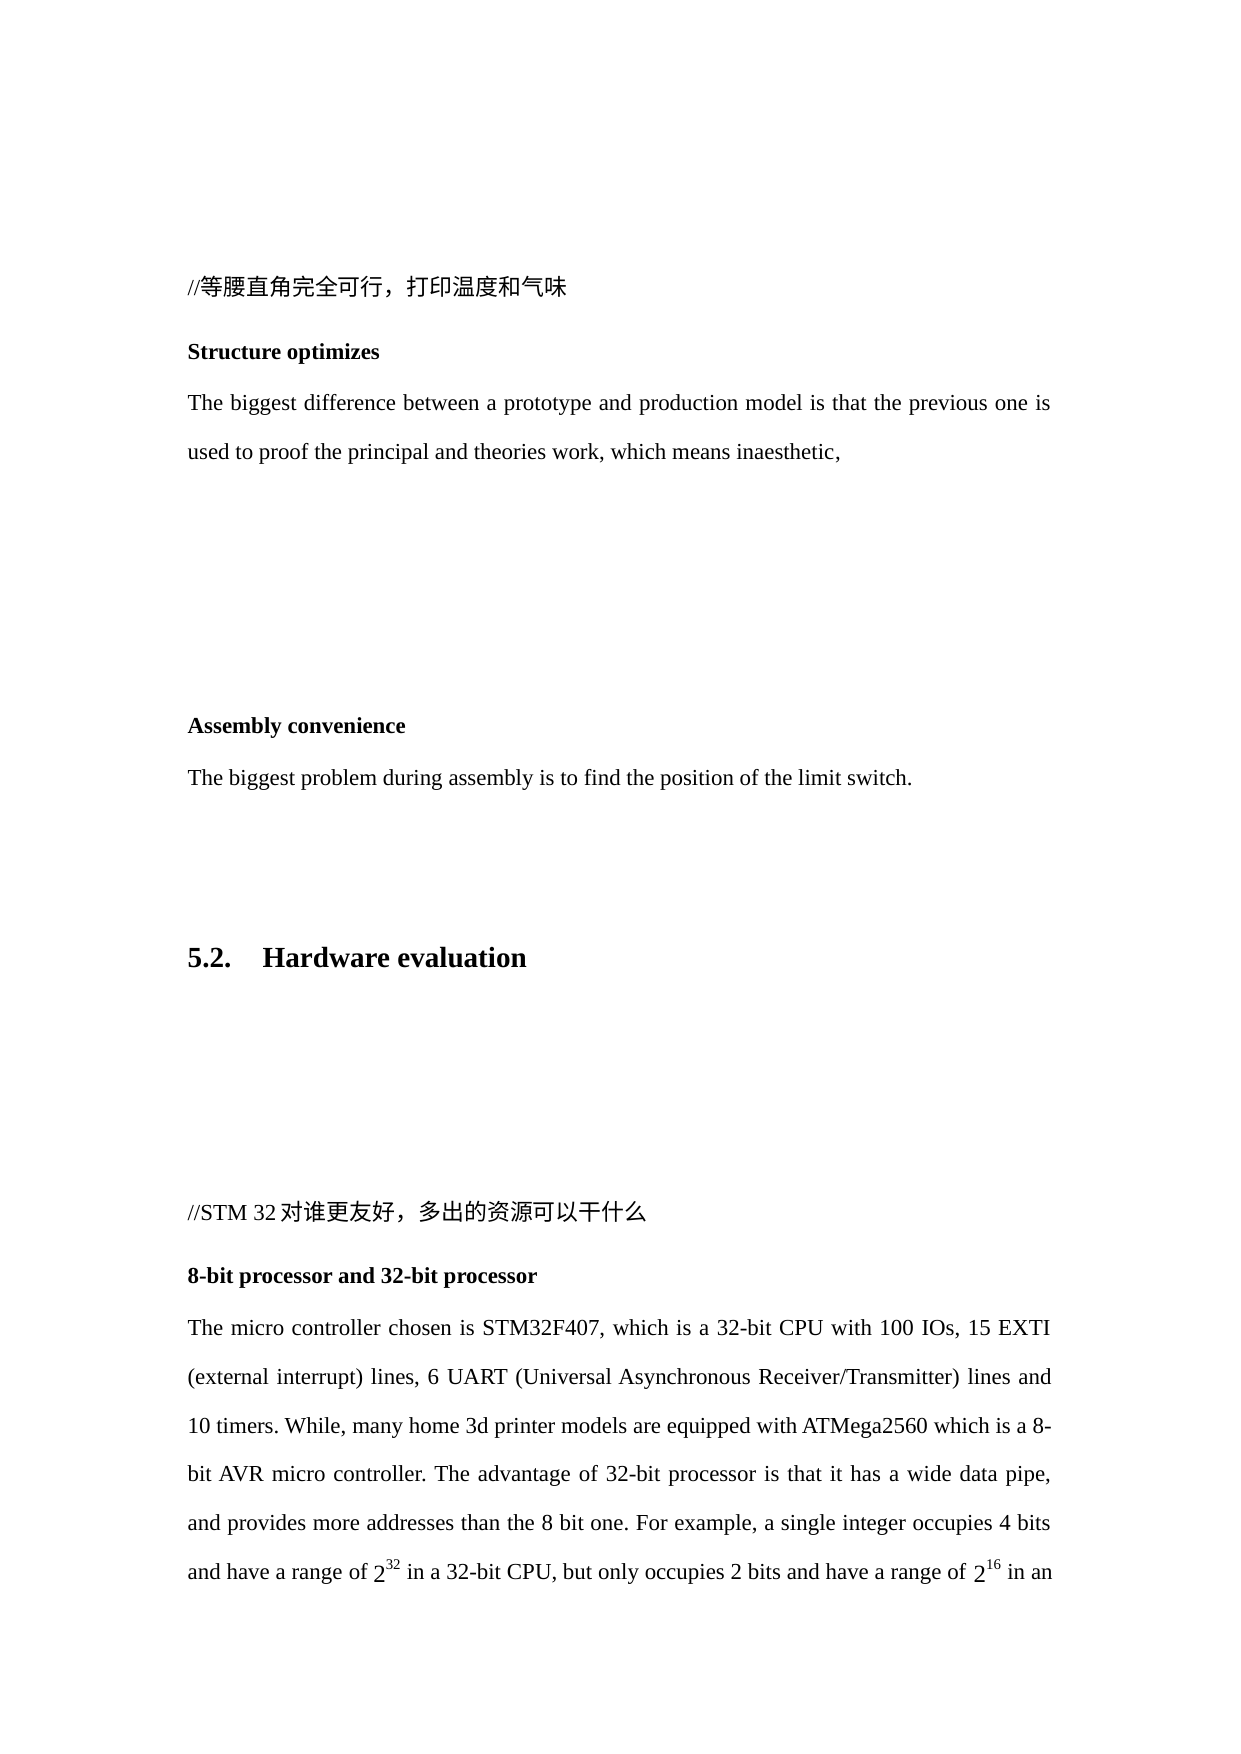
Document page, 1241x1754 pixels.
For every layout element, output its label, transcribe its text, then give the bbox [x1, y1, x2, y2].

subtitle Hardware evaluation [187, 924, 1053, 989]
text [187, 1311, 1053, 1587]
subtitle Assembly convenience [187, 709, 1053, 741]
text //STM 32对谁更友好，多出的资源可以干什么 [187, 1178, 1053, 1243]
text The biggest problem during assembly is to find the position of the limit switch. [187, 761, 1053, 793]
subtitle 8-bit processor and 32-bit processor [187, 1259, 1053, 1292]
text //等腰直角完全可行，打印温度和气味 [187, 253, 1053, 318]
text The biggest difference between a prototype and production model is that the previous one is used to proof the principal and theories work, which means inaesthetic, [187, 386, 1053, 468]
subtitle Structure optimizes [187, 335, 1053, 367]
